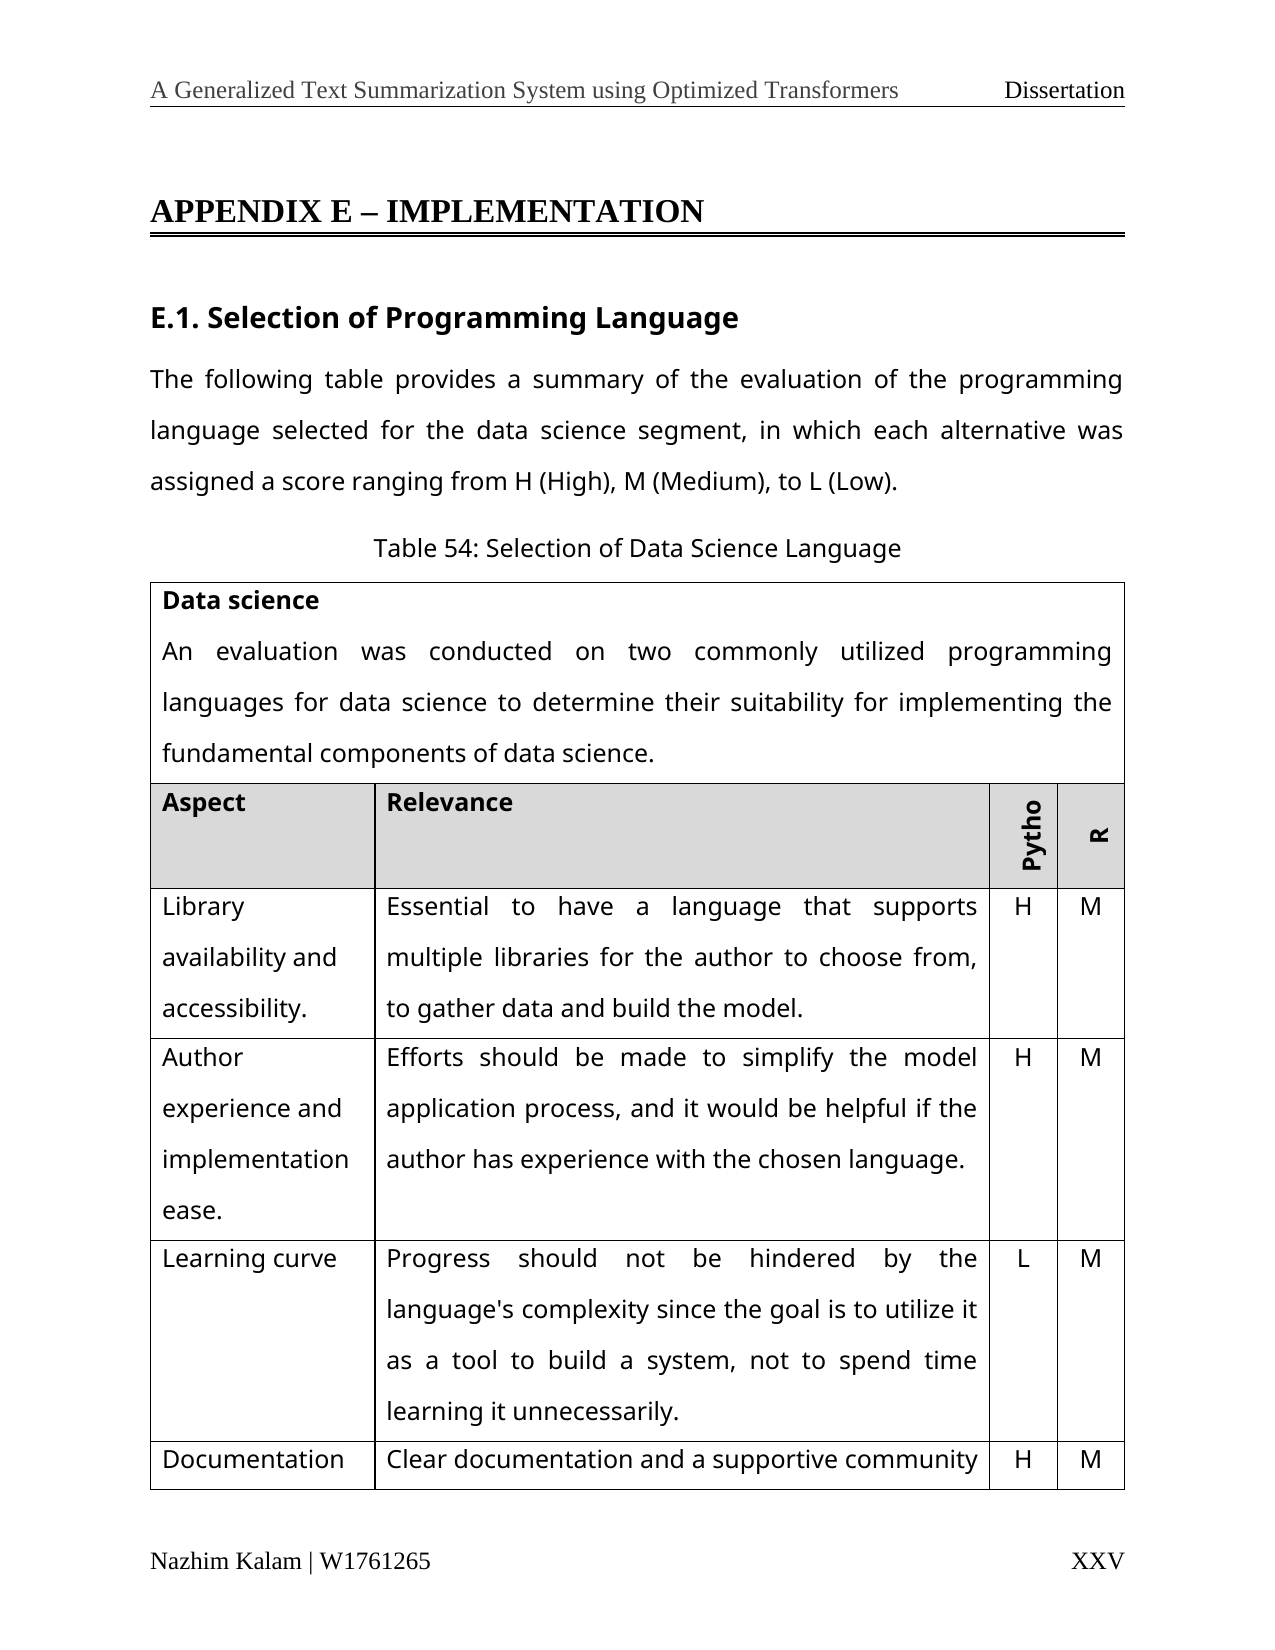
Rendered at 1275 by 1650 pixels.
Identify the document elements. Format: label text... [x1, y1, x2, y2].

table_cell Learning curve [151, 1241, 374, 1441]
text Table 54: Selection of Data Science Language [150, 531, 1125, 565]
table_header Data science An evaluation was conducted on two commonly utilized programming languages for data science to determine their suitability for implementing the fundamental components of data science. [151, 583, 1124, 783]
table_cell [376, 1442, 989, 1489]
table_cell Author experience and implementation ease. [151, 1039, 374, 1240]
table_cell L [990, 1241, 1057, 1441]
table_cell H [990, 889, 1057, 1038]
table_cell Efforts should be made to simplify the model application process, and it would be helpful if the author has experience with the chosen language. [376, 1039, 989, 1240]
table_cell M [1058, 1241, 1124, 1441]
table_cell Relevance [376, 784, 989, 888]
subtitle E.1. Selection of Programming Language [150, 298, 1125, 337]
table_cell R [1058, 784, 1124, 888]
table_cell M [1058, 1039, 1124, 1240]
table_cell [151, 1442, 374, 1489]
table_cell Aspect [151, 784, 374, 888]
table_cell M [1058, 1442, 1124, 1489]
table_cell Essential to have a language that supports multiple libraries for the author to choose from, to gather data and build the model. [376, 889, 989, 1038]
text The following table provides a summary of the evaluation of the programming language selected for the data science segment, in which each alternative was assigned a score ranging from H (High), M (Medium), to L (Low). [150, 361, 1125, 497]
subtitle APPENDIX E – IMPLEMENTATION [150, 192, 1125, 232]
table_cell M [1058, 889, 1124, 1038]
table_cell Progress should not be hindered by the language's complexity since the goal is to utilize it as a tool to build a system, not to spend time learning it unnecessarily. [376, 1241, 989, 1441]
table_cell Library availability and accessibility. [151, 889, 374, 1038]
table_cell H [990, 1442, 1057, 1489]
table_cell Python [990, 784, 1057, 888]
table_cell H [990, 1039, 1057, 1240]
